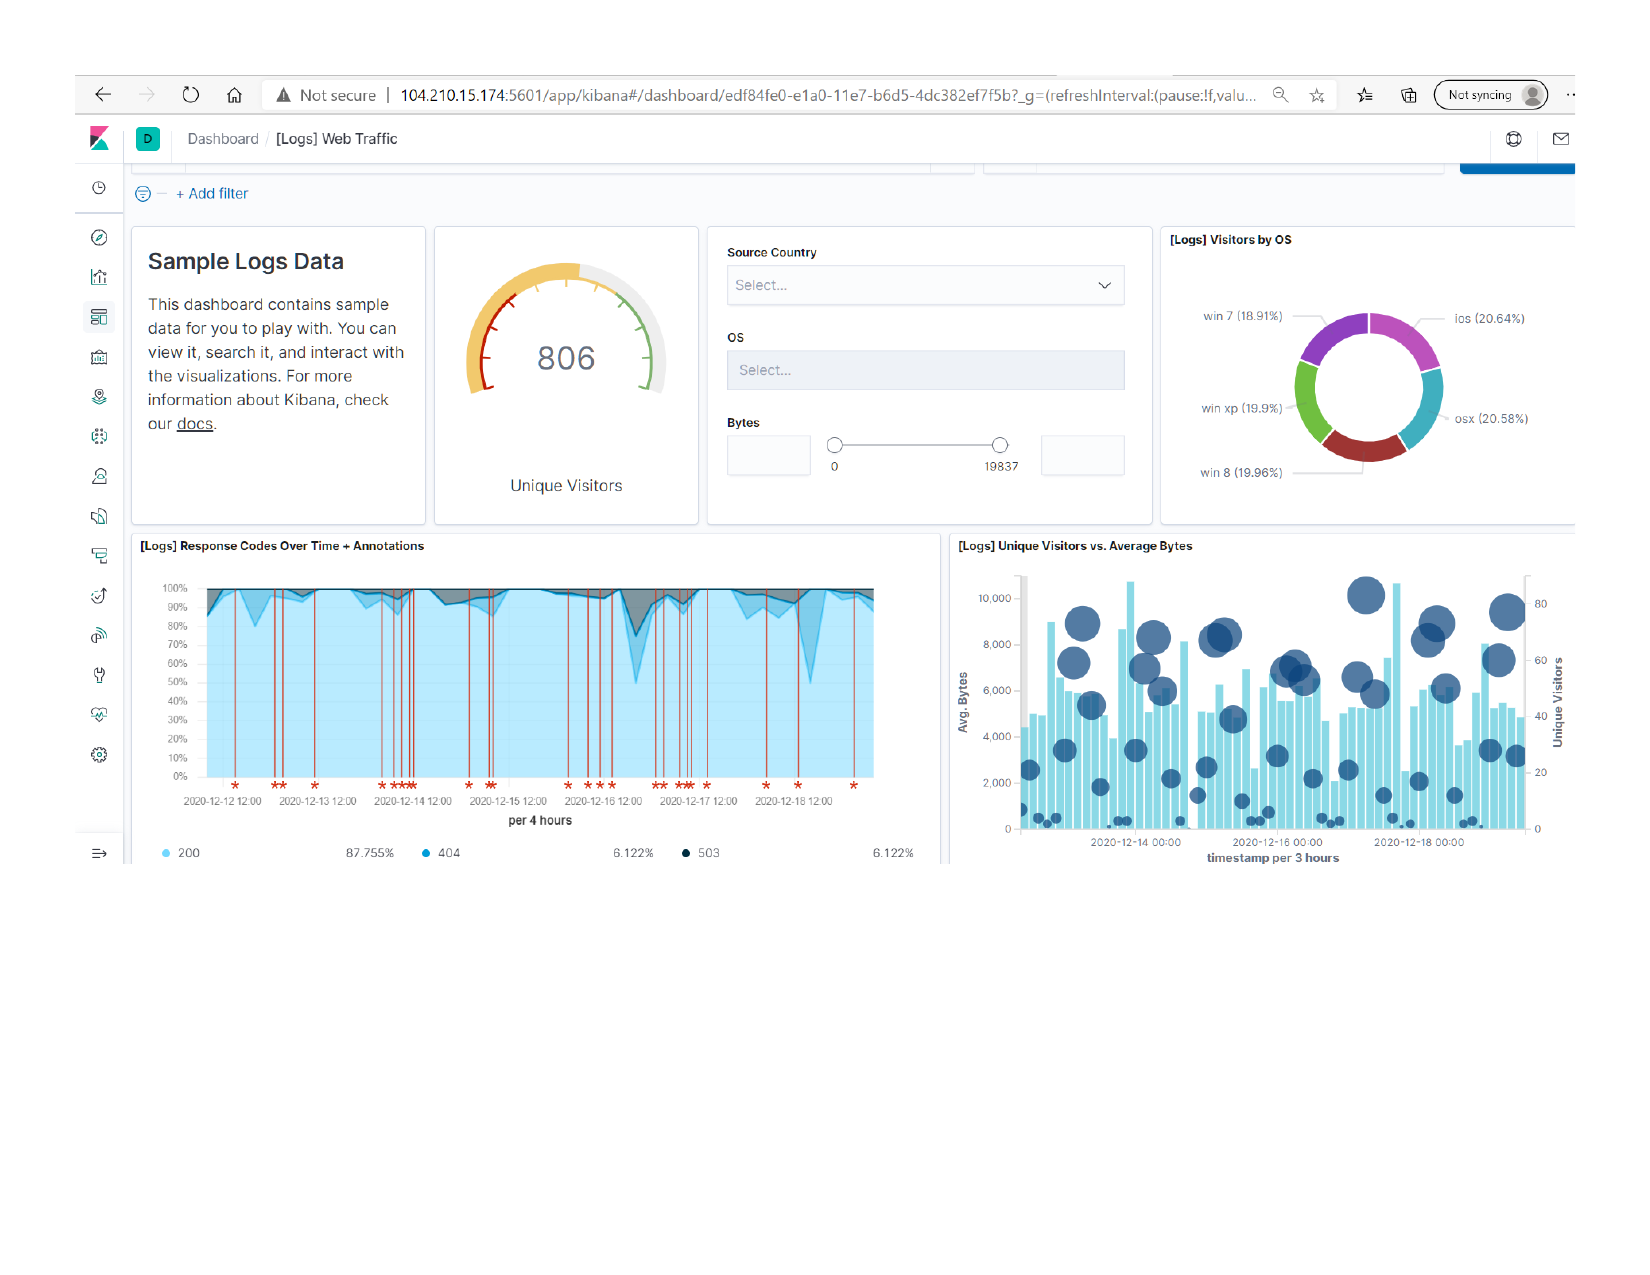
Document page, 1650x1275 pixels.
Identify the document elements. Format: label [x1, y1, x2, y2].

picture [75, 75, 1575, 864]
